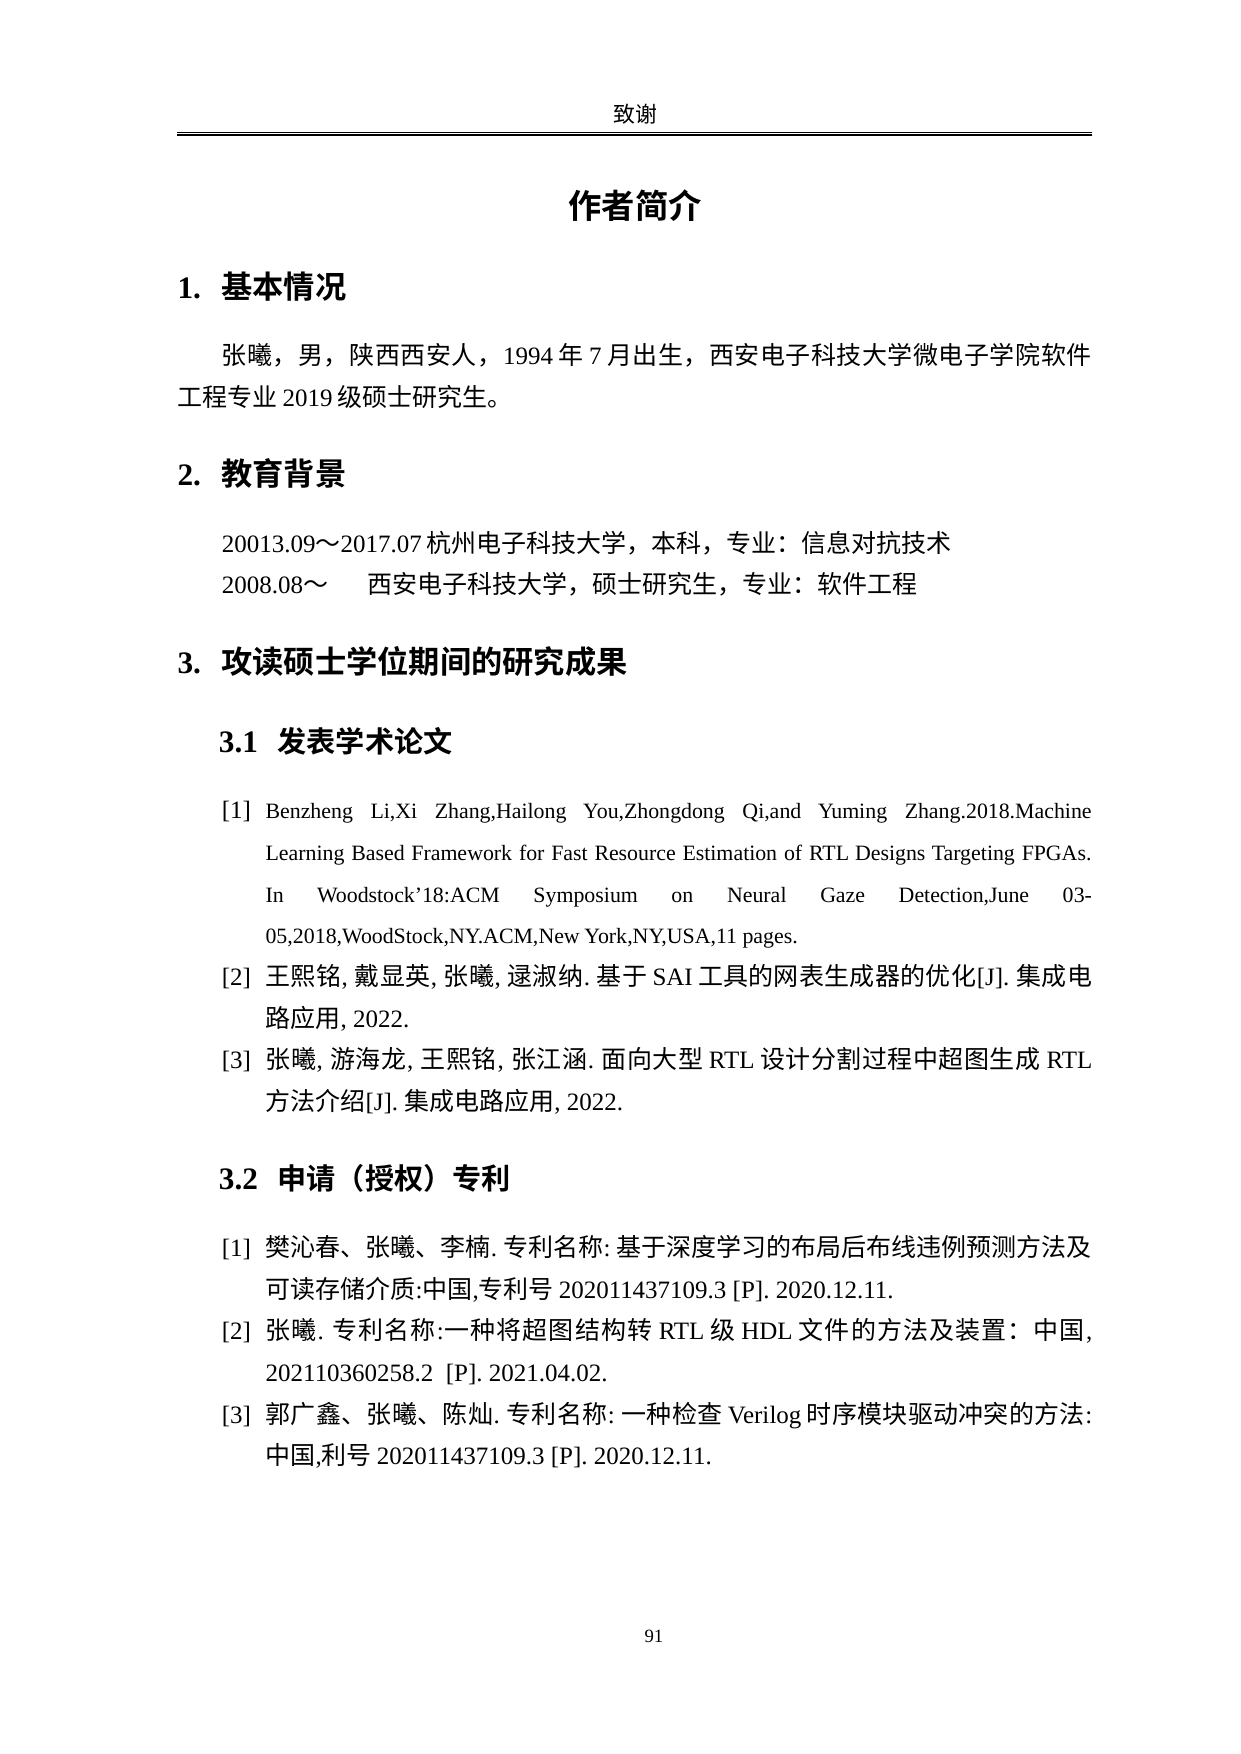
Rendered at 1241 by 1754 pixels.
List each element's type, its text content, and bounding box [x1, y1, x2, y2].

text 2008.08～ 西安电子科技大学，硕士研究生，专业：软件工程 [222, 561, 1092, 602]
subtitle 攻读硕士学位期间的研究成果 [177, 640, 1092, 681]
subtitle 申请（授权）专利 [219, 1156, 1092, 1198]
subtitle 基本情况 [177, 265, 1092, 306]
list 樊沁春、张曦、李楠. 专利名称: 基于深度学习的布局后布线违例预测方法及可读存储介质:中国,专利号202011437109.3 [P]. 2020.12.11. [222, 1223, 1092, 1306]
subtitle 发表学术论文 [219, 719, 1092, 761]
list 张曦, 游海龙, 王熙铭, 张江涵. 面向大型RTL设计分割过程中超图生成RTL方法介绍[J]. 集成电路应用, 2022. [222, 1036, 1092, 1119]
list 郭广鑫、张曦、陈灿. 专利名称: 一种检查Verilog时序模块驱动冲突的方法:中国,利号202011437109.3 [P]. 2020.12.11. [222, 1390, 1092, 1473]
list Benzheng Li,Xi Zhang,Hailong You,Zhongdong Qi,and Yuming Zhang.2018.Machine Learning Based Framework for Fast Resource Estimation of RTL Designs Targeting FPGAs. In Woodstock’18:ACM Symposium on Neural Gaze Detection,June 03-05,2018,WoodStock,NY.ACM,New York,NY,USA,11 pages. [222, 786, 1092, 952]
list 张曦. 专利名称:一种将超图结构转RTL级HDL文件的方法及装置：中国, 202110360258.2 [P]. 2021.04.02. [222, 1306, 1092, 1390]
text 作者简介 [177, 186, 1092, 227]
text 20013.09～2017.07杭州电子科技大学，本科，专业：信息对抗技术 [222, 519, 1092, 561]
subtitle 教育背景 [177, 452, 1092, 494]
text 张曦，男，陕西西安人，1994年7月出生，西安电子科技大学微电子学院软件工程专业2019级硕士研究生。 [177, 331, 1092, 415]
list 王熙铭, 戴显英, 张曦, 逯淑纳. 基于SAI工具的网表生成器的优化[J]. 集成电路应用, 2022. [222, 952, 1092, 1036]
